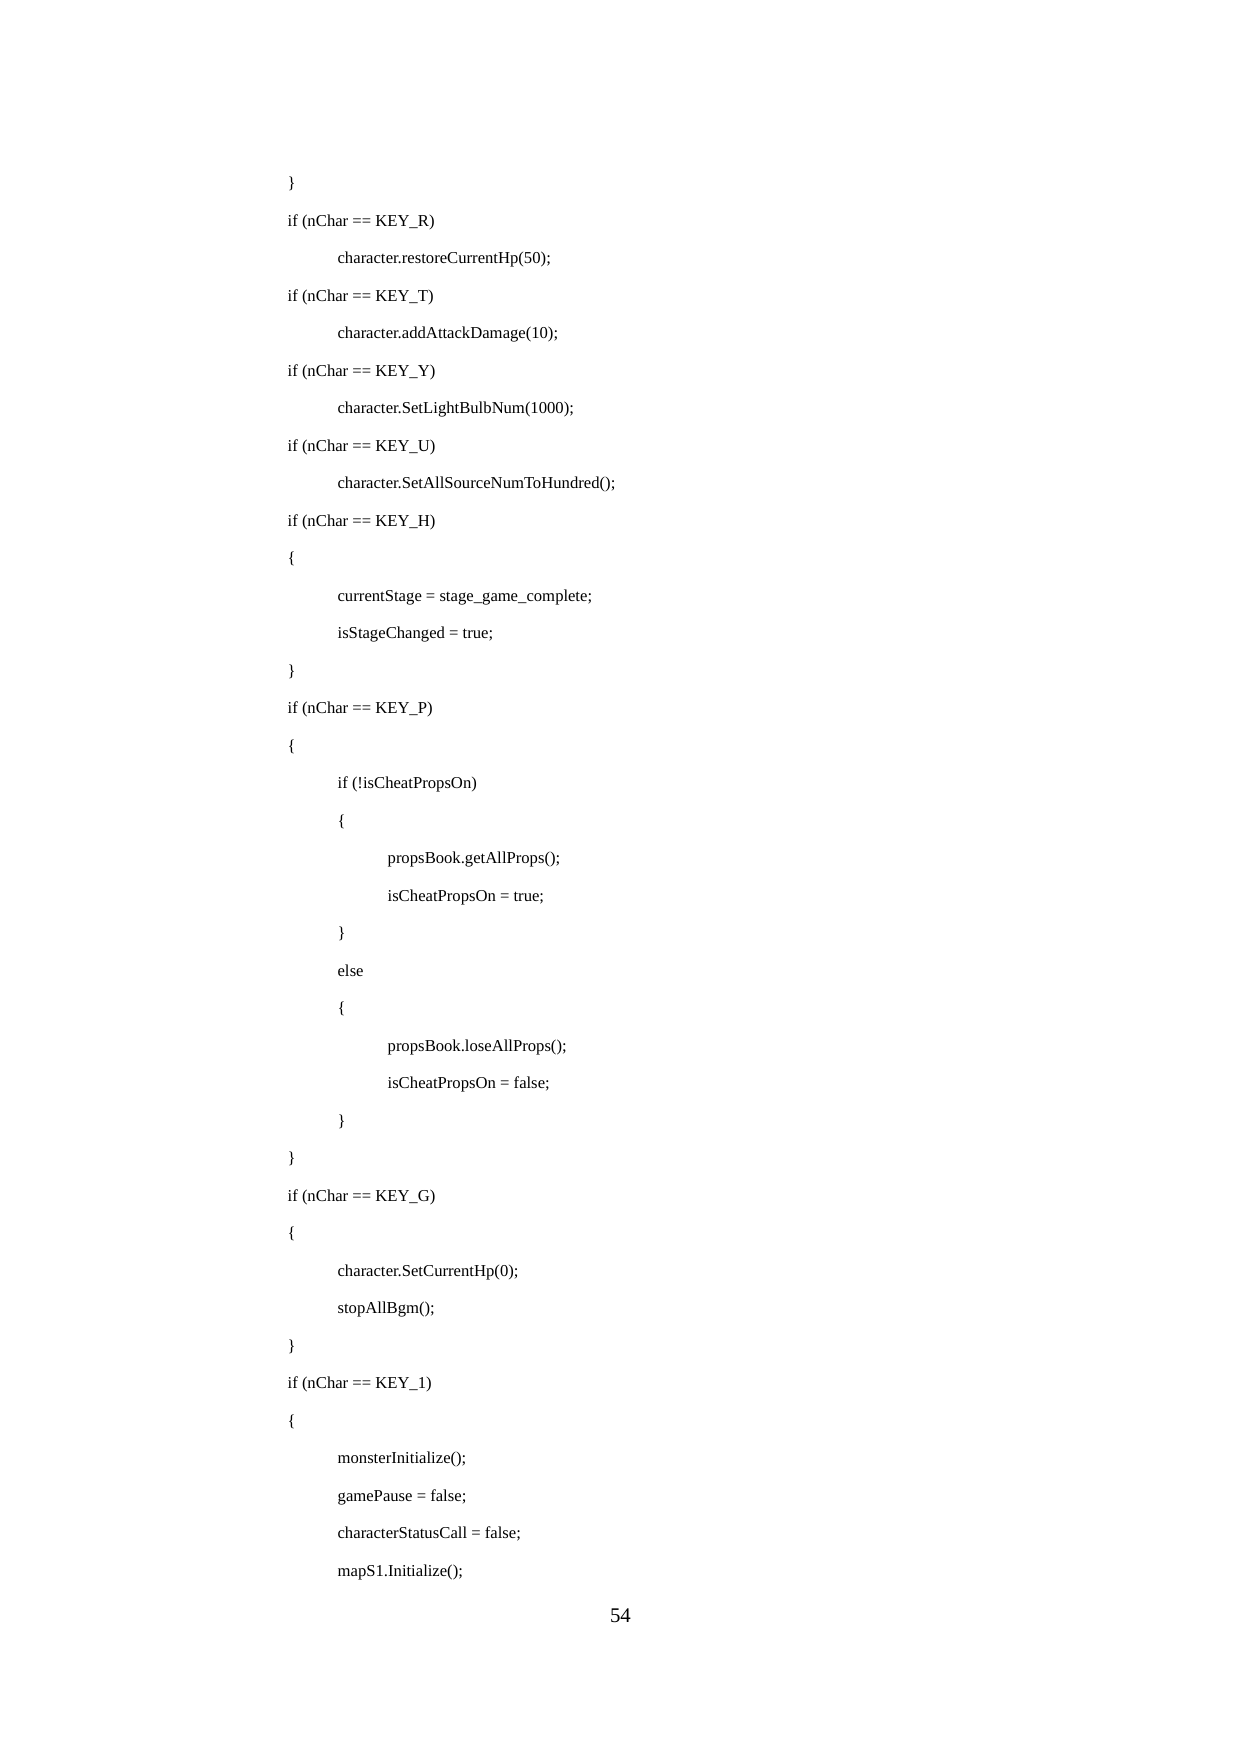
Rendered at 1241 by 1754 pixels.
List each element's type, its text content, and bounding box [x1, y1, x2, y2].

text propsBook.getAllProps(); [187, 839, 1053, 876]
text isStageChanged = true; [187, 614, 1053, 651]
text if (nChar == KEY_H) [187, 501, 1053, 539]
text { [187, 1401, 1053, 1439]
text currentStage = stage_game_complete; [187, 576, 1053, 614]
text character.SetAllSourceNumToHundred(); [187, 464, 1053, 501]
text if (nChar == KEY_P) [187, 689, 1053, 726]
text if (nChar == KEY_Y) [187, 351, 1053, 389]
text } [187, 914, 1053, 951]
text isCheatPropsOn = false; [187, 1064, 1053, 1101]
text { [187, 989, 1053, 1026]
text characterStatusCall = false; [187, 1514, 1053, 1551]
text gamePause = false; [187, 1476, 1053, 1514]
text isCheatPropsOn = true; [187, 876, 1053, 914]
text { [187, 539, 1053, 576]
text if (nChar == KEY_R) [187, 201, 1053, 239]
text if (nChar == KEY_1) [187, 1364, 1053, 1401]
text { [187, 726, 1053, 764]
text else [187, 951, 1053, 989]
text } [187, 164, 1053, 201]
text character.SetCurrentHp(0); [187, 1251, 1053, 1289]
text mapS1.Initialize(); [187, 1551, 1053, 1589]
text if (nChar == KEY_T) [187, 276, 1053, 314]
text } [187, 651, 1053, 689]
text if (nChar == KEY_U) [187, 426, 1053, 464]
text { [187, 1214, 1053, 1251]
text character.SetLightBulbNum(1000); [187, 389, 1053, 426]
text propsBook.loseAllProps(); [187, 1026, 1053, 1064]
text character.addAttackDamage(10); [187, 314, 1053, 351]
text } [187, 1101, 1053, 1139]
text stopAllBgm(); [187, 1289, 1053, 1326]
text { [187, 801, 1053, 839]
text if (nChar == KEY_G) [187, 1176, 1053, 1214]
text } [187, 1326, 1053, 1364]
text character.restoreCurrentHp(50); [187, 239, 1053, 276]
text } [187, 1139, 1053, 1176]
text if (!isCheatPropsOn) [187, 764, 1053, 801]
text monsterInitialize(); [187, 1439, 1053, 1476]
